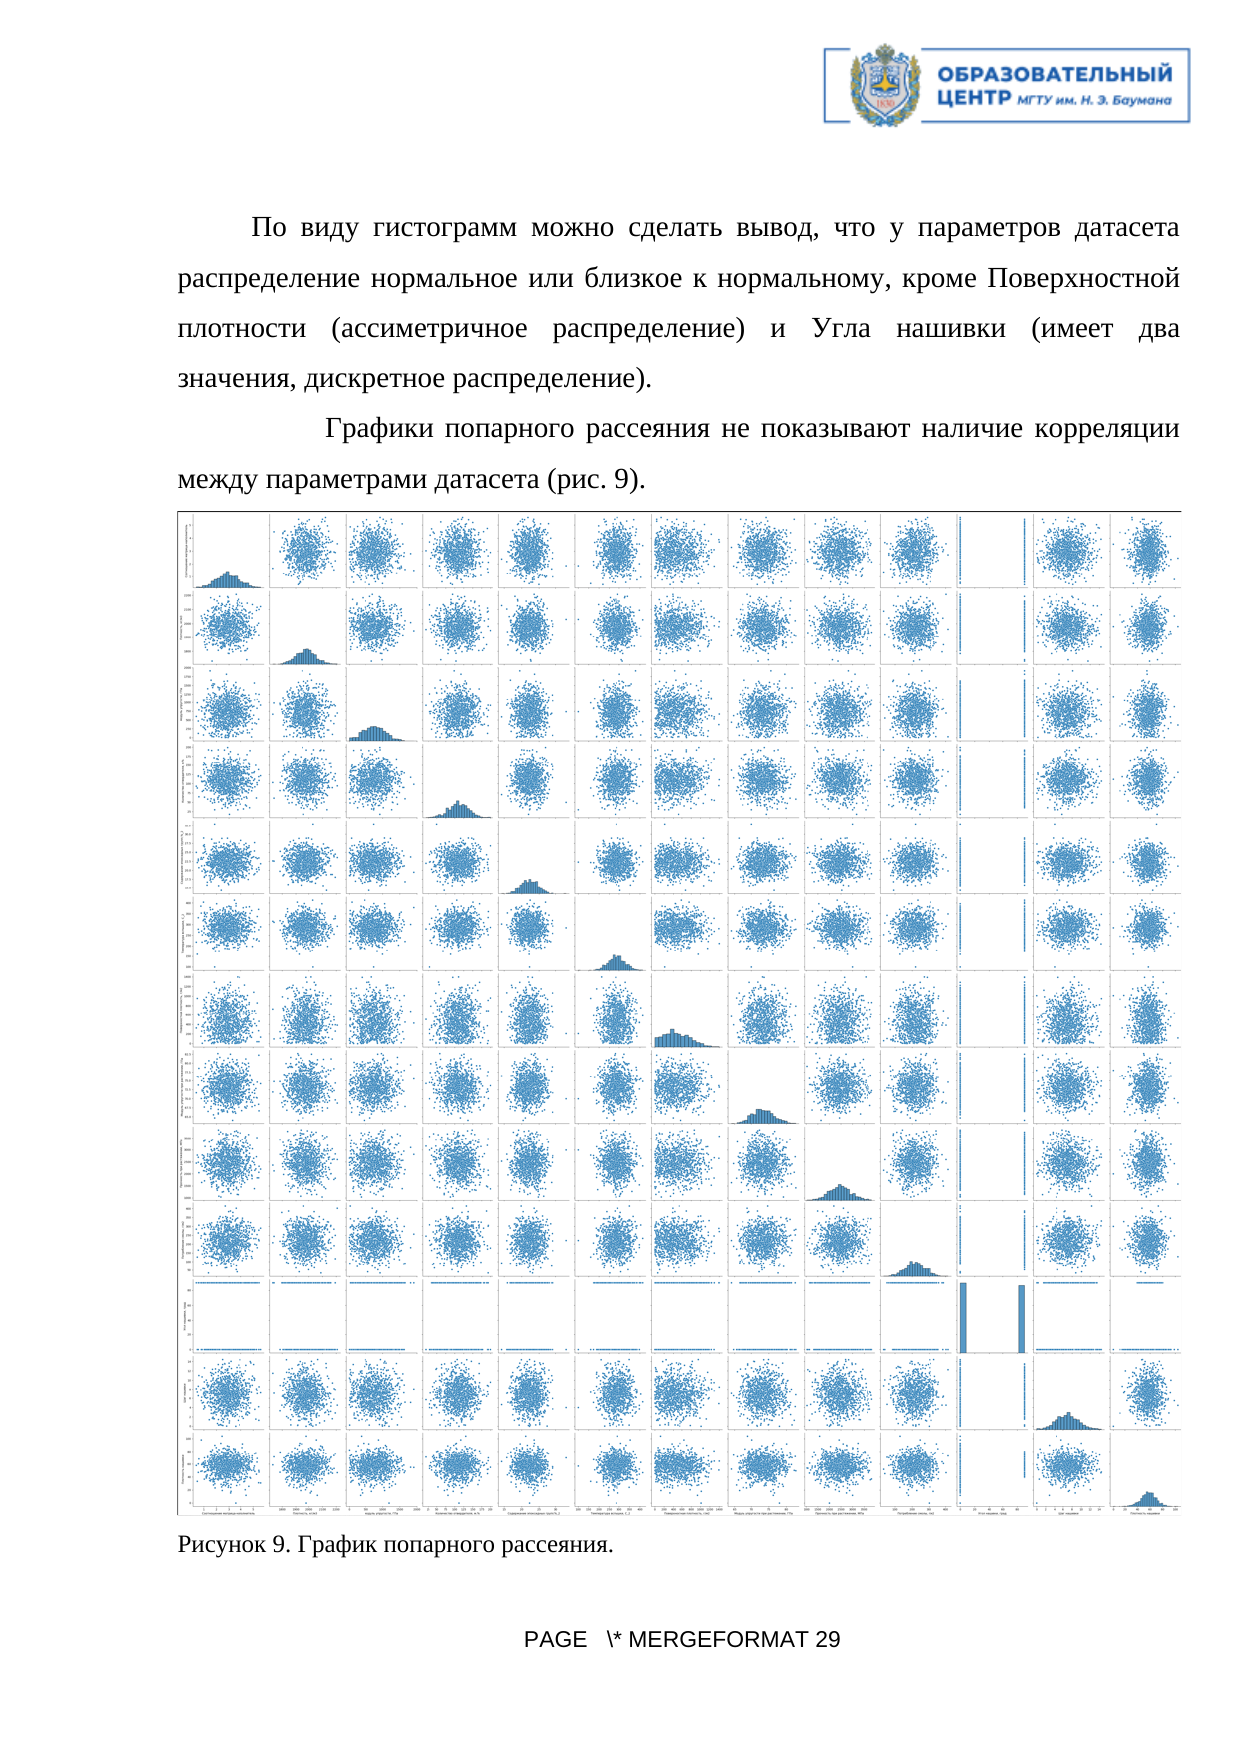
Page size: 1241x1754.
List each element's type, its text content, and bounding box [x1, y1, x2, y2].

text Рисунок 9. График попарного рассеяния. [177, 1529, 1181, 1557]
text По виду гистограмм можно сделать вывод, что у параметров датасета распределение нормальное или близкое к нормальному, кроме Поверхностной плотности (ассиметричное распределение) и Угла нашивки (имеет два значения, дискретное распределение). [177, 209, 1181, 394]
picture [793, 20, 1240, 143]
picture [177, 511, 1182, 1516]
text Графики попарного рассеяния не показывают наличие корреляции между параметрами датасета (рис. 9). [177, 411, 1181, 494]
